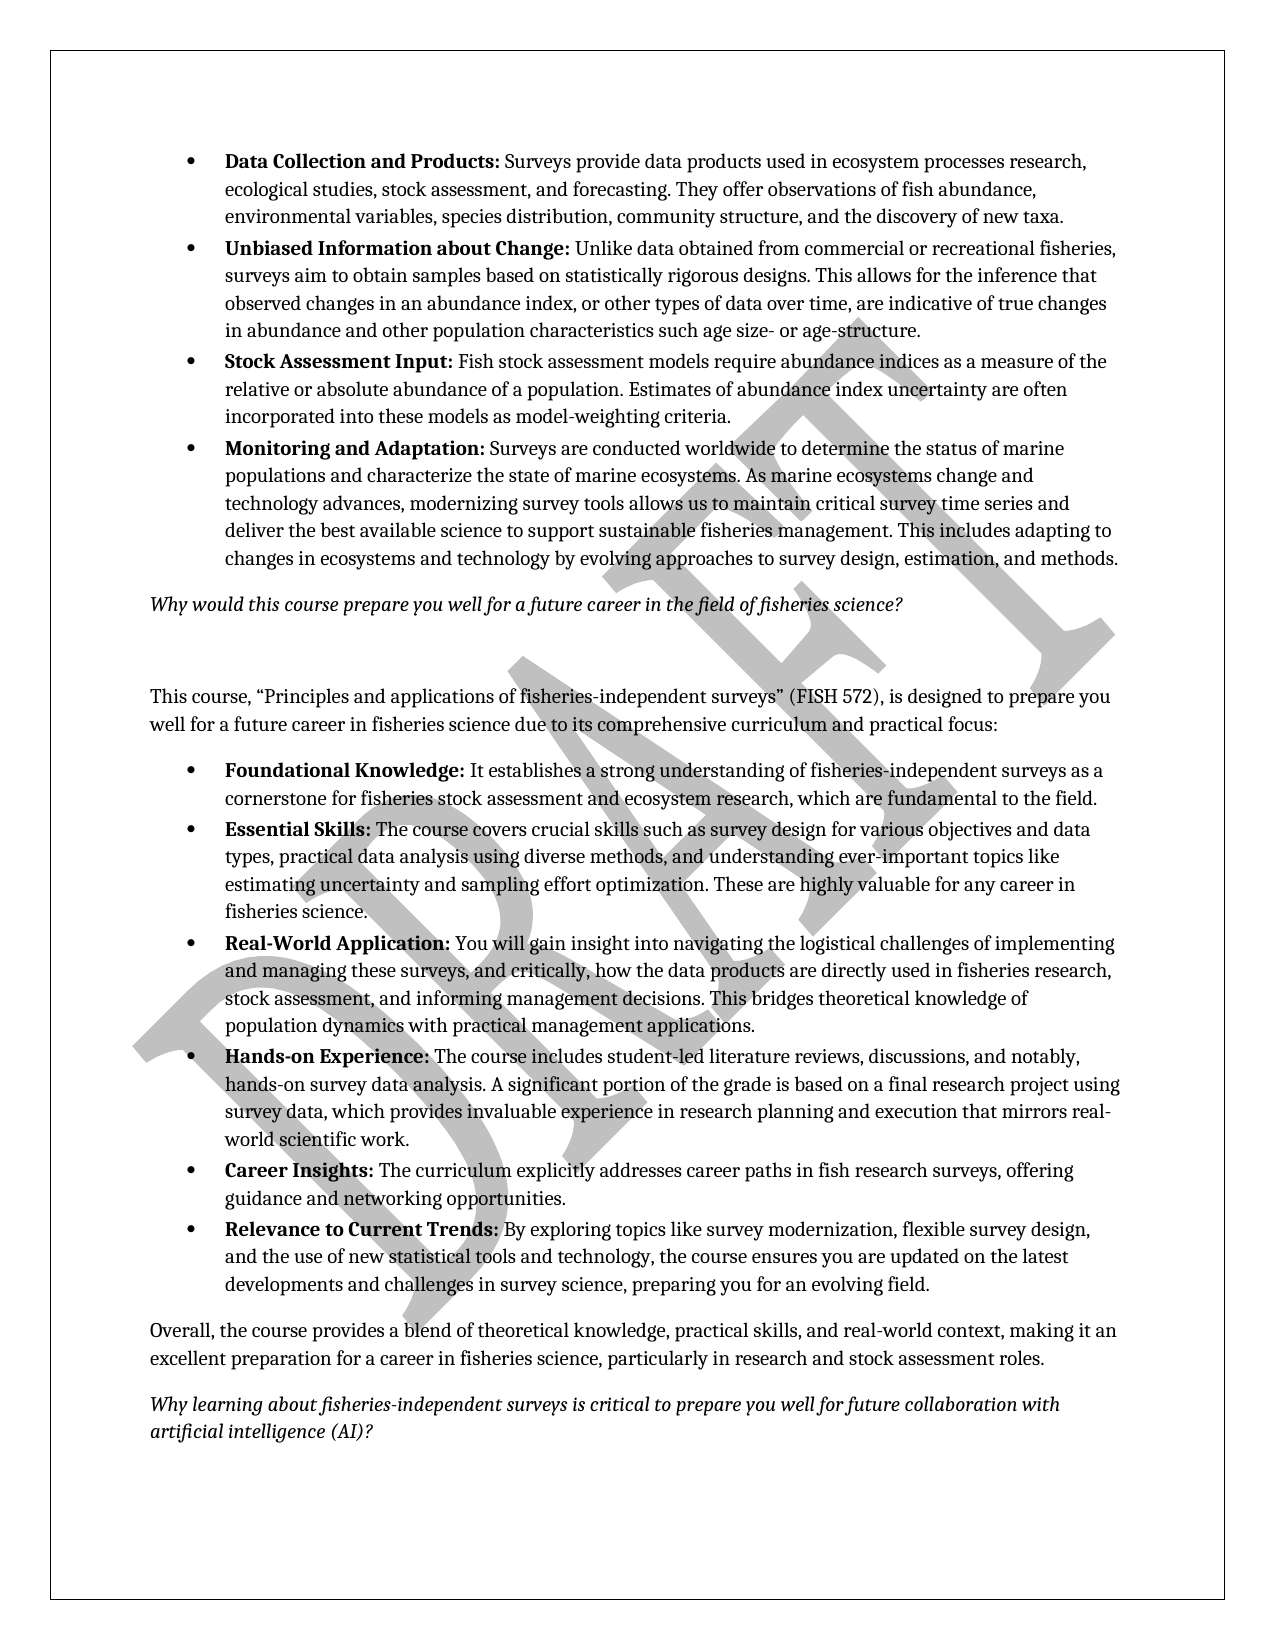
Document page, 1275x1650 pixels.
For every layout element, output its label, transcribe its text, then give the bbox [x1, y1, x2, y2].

list Stock Assessment Input: Fish stock assessment models require abundance indices as a measure of the relative or absolute abundance of a population. Estimates of abundance index uncertainty are often incorporated into these models as model-weighting criteria. [187, 350, 1125, 429]
list Unbiased Information about Change: Unlike data obtained from commercial or recreational fisheries, surveys aim to obtain samples based on statistically rigorous designs. This allows for the inference that observed changes in an abundance index, or other types of data over time, are indicative of true changes in abundance and other population characteristics such age size- or age-structure. [187, 236, 1125, 343]
list Relevance to Current Trends: By exploring topics like survey modernization, flexible survey design, and the use of new statistical tools and technology, the course ensures you are updated on the latest developments and challenges in survey science, preparing you for an evolving field. [187, 1217, 1125, 1296]
list Real-World Application: You will gain insight into navigating the logistical challenges of implementing and managing these surveys, and critically, how the data products are directly used in fisheries research, stock assessment, and informing management decisions. This bridges theoretical knowledge of population dynamics with practical management applications. [187, 931, 1125, 1038]
text Why learning about fisheries-independent surveys is critical to prepare you well for future collaboration with artificial intelligence (AI)? [150, 1392, 1125, 1444]
list Monitoring and Adaptation: Surveys are conducted worldwide to determine the status of marine populations and characterize the state of marine ecosystems. As marine ecosystems change and technology advances, modernizing survey tools allows us to maintain critical survey time series and deliver the best available science to support sustainable fisheries management. This includes adapting to changes in ecosystems and technology by evolving approaches to survey design, estimation, and methods. [187, 436, 1125, 570]
list Data Collection and Products: Surveys provide data products used in ecosystem processes research, ecological studies, stock assessment, and forecasting. They offer observations of fish abundance, environmental variables, species distribution, community structure, and the discovery of new taxa. [187, 150, 1125, 229]
list Foundational Knowledge: It establishes a strong understanding of fisheries-independent surveys as a cornerstone for fisheries stock assessment and ecosystem research, which are fundamental to the field. [187, 759, 1125, 810]
list Essential Skills: The course covers crucial skills such as survey design for various objectives and data types, practical data analysis using diverse methods, and understanding ever-important topics like estimating uncertainty and sampling effort optimization. These are highly valuable for any career in fisheries science. [187, 817, 1125, 924]
list Hands-on Experience: The course includes student-led literature reviews, discussions, and notably, hands-on survey data analysis. A significant portion of the grade is based on a final research project using survey data, which provides invaluable experience in research planning and execution that mirrors real-world scientific work. [187, 1045, 1125, 1151]
list Career Insights: The curriculum explicitly addresses career paths in fish research surveys, offering guidance and networking opportunities. [187, 1159, 1125, 1210]
text Overall, the course provides a blend of theoretical knowledge, practical skills, and real-world context, making it an excellent preparation for a career in fisheries science, particularly in research and stock assessment roles. [150, 1319, 1125, 1370]
text Why would this course prepare you well for a future career in the field of fisheries science? [150, 592, 1125, 616]
text This course, “Principles and applications of fisheries-independent surveys” (FISH 572), is designed to prepare you well for a future career in fisheries science due to its comprehensive curriculum and practical focus: [150, 685, 1125, 736]
